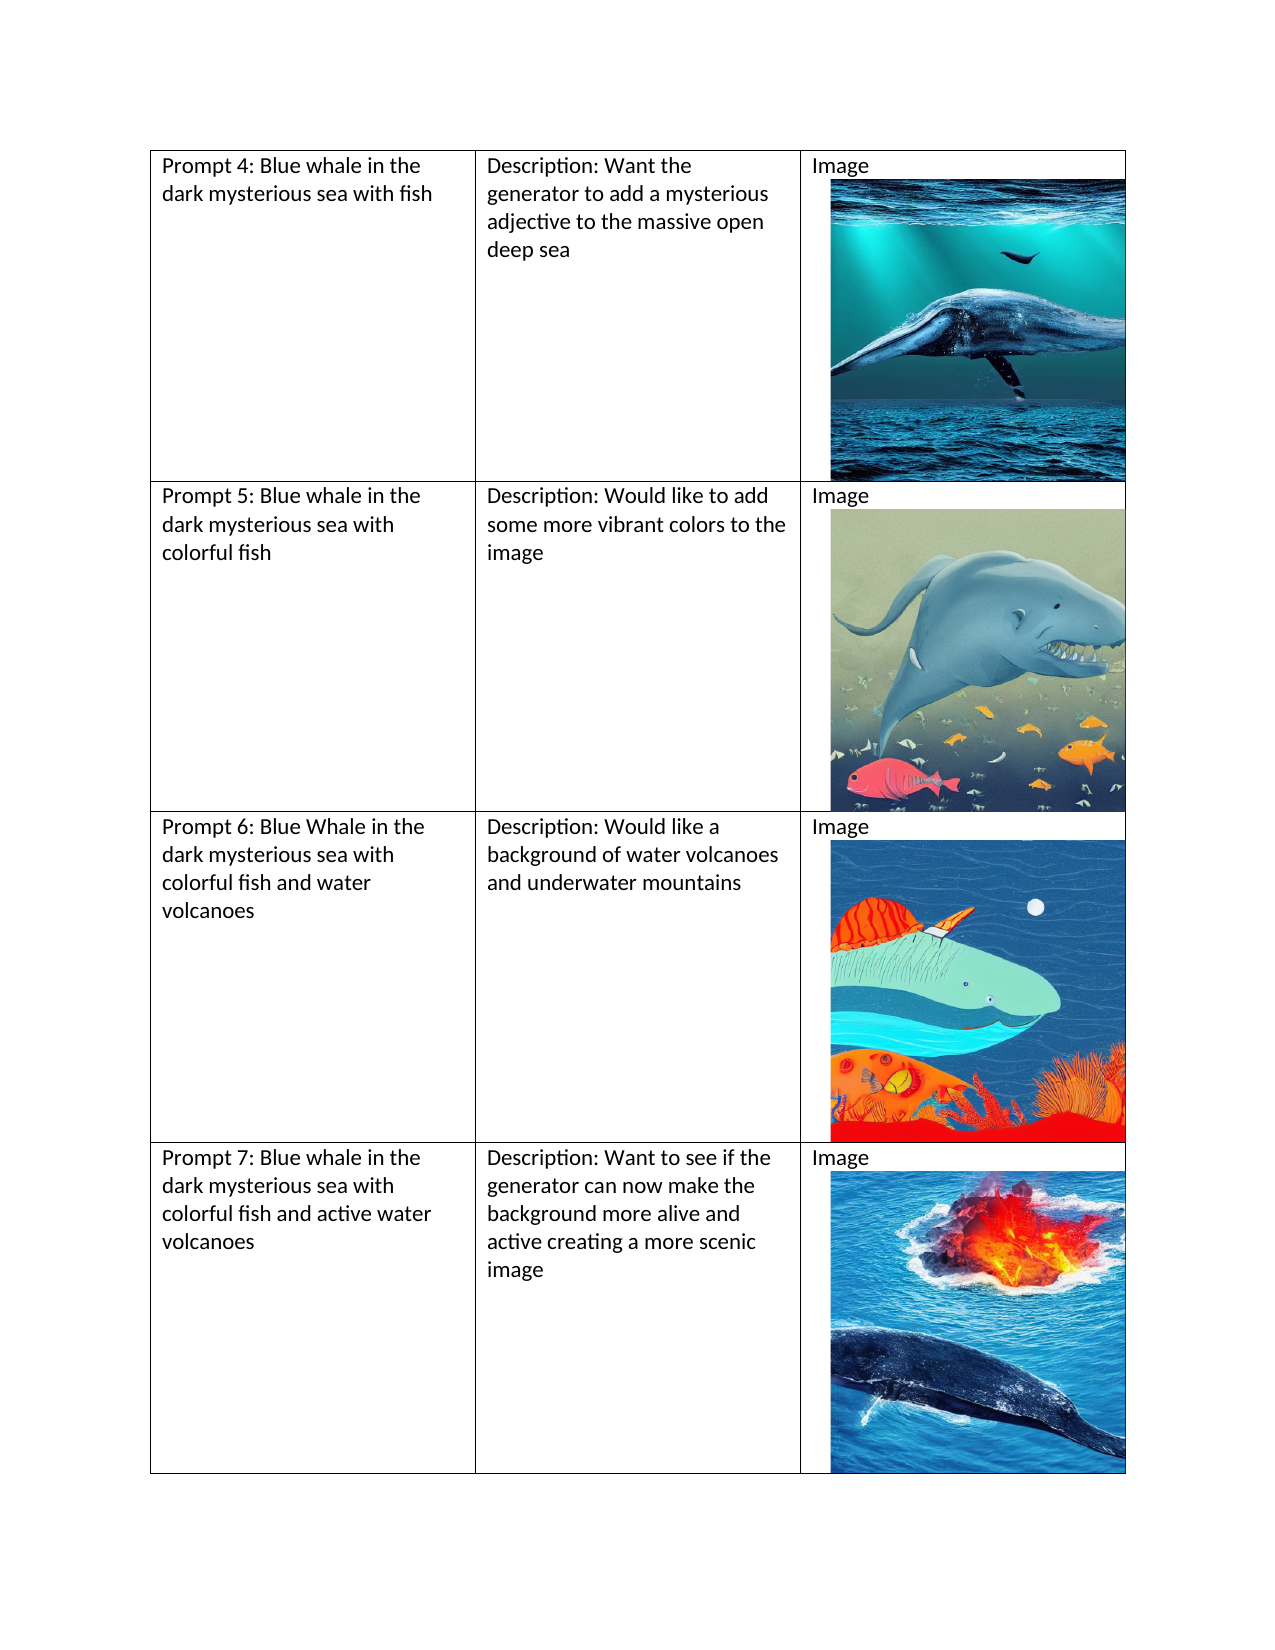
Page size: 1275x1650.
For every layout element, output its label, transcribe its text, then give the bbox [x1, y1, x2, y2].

table_cell Description: Want the generator to add a mysterious adjective to the massive open deep sea [476, 151, 800, 481]
table_cell Prompt 4: Blue whale in the dark mysterious sea with fish [151, 151, 475, 481]
table_cell Description: Would like a background of water volcanoes and underwater mountains [476, 812, 800, 1142]
table_cell Description: Want to see if the generator can now make the background more alive and active creating a more scenic image [476, 1143, 800, 1472]
table_cell Image [801, 812, 1125, 1142]
table_cell Prompt 7: Blue whale in the dark mysterious sea with colorful fish and active water volcanoes [151, 1143, 475, 1472]
table_cell Image [801, 1143, 1125, 1472]
table_cell Description: Would like to add some more vibrant colors to the image [476, 482, 800, 811]
table_cell Image [801, 482, 1125, 811]
table_cell Prompt 6: Blue Whale in the dark mysterious sea with colorful fish and water volcanoes [151, 812, 475, 1142]
table_cell Prompt 5: Blue whale in the dark mysterious sea with colorful fish [151, 482, 475, 811]
table_cell Image [801, 151, 1125, 481]
